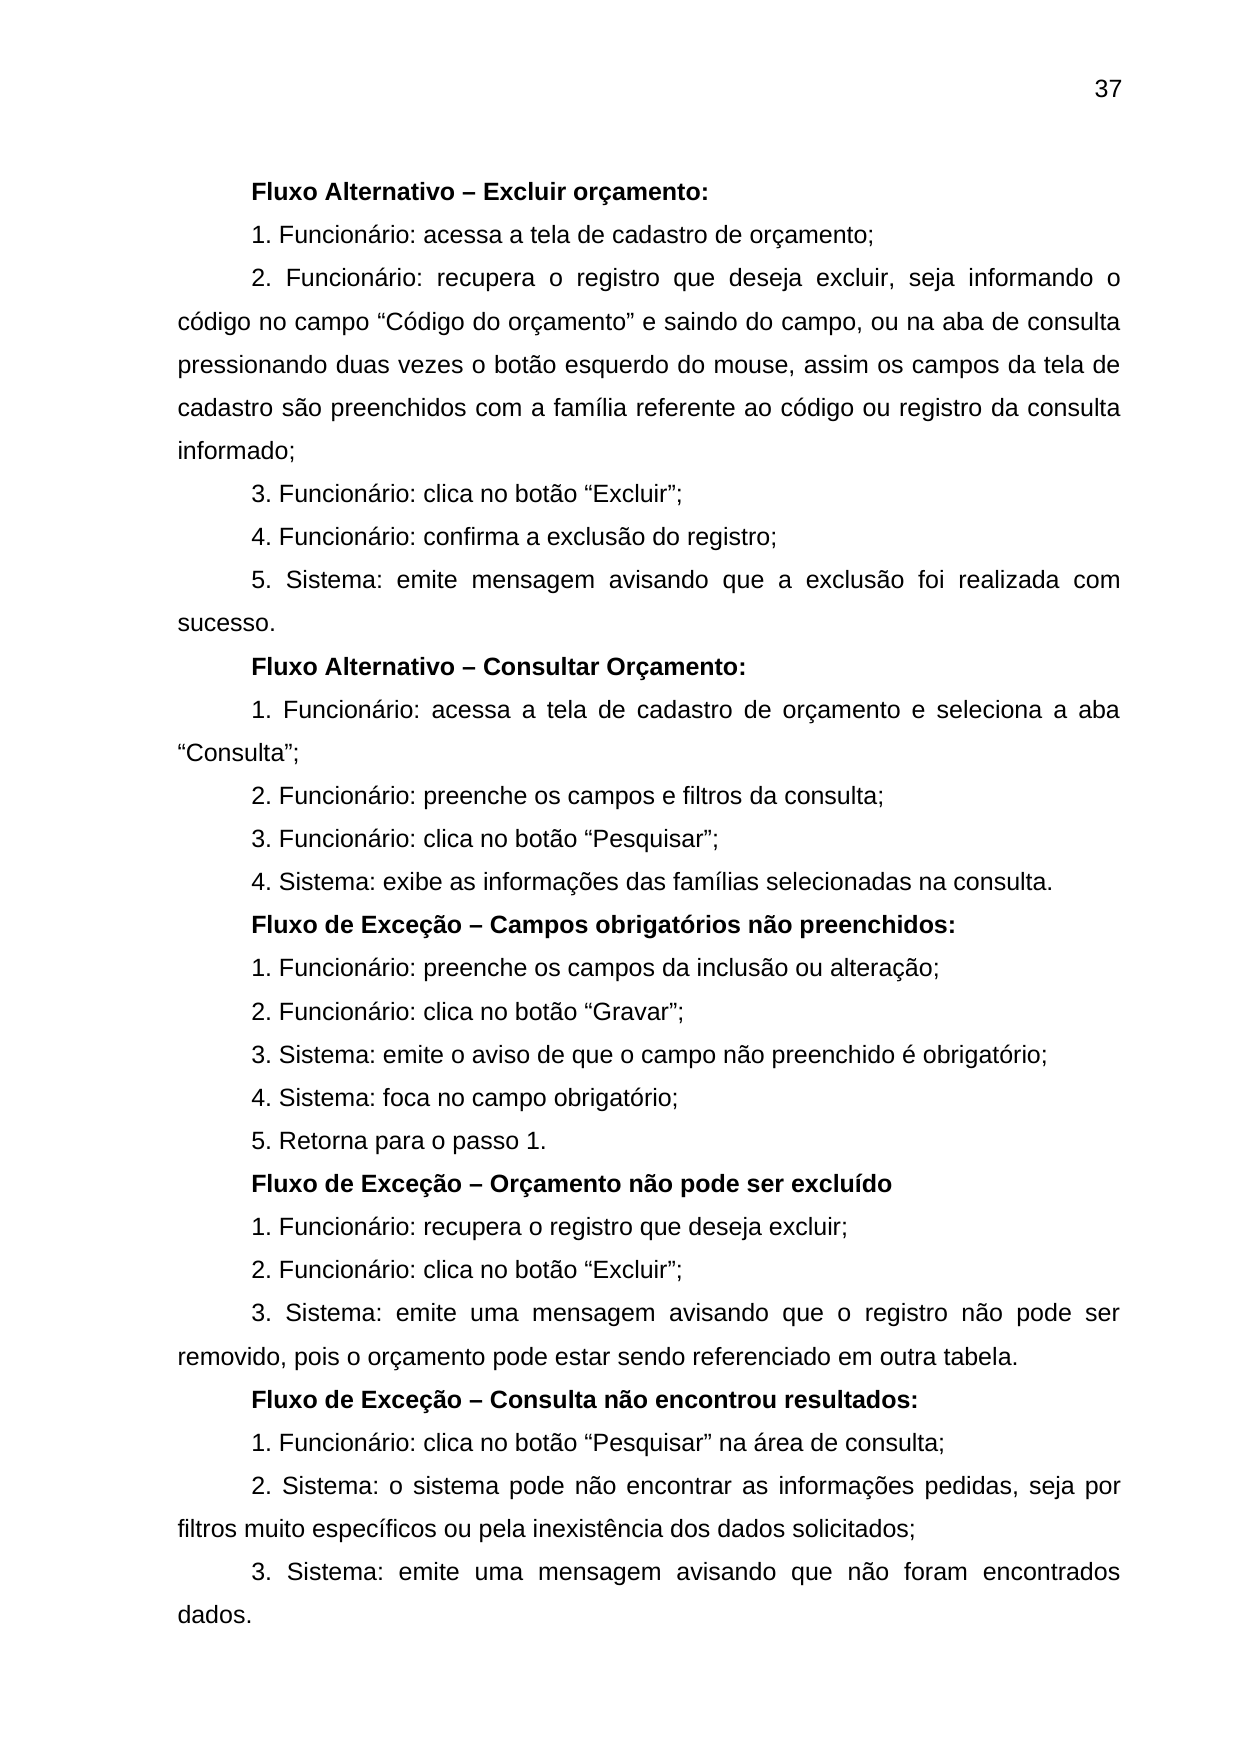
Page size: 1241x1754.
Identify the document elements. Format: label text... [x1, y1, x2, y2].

text 4. Sistema: exibe as informações das famílias selecionadas na consulta. [177, 867, 1122, 896]
text 5. Retorna para o passo 1. [177, 1126, 1122, 1155]
text 2. Funcionário: clica no botão “Excluir”; [177, 1255, 1122, 1284]
text 3. Funcionário: clica no botão “Excluir”; [177, 479, 1122, 508]
text 3. Funcionário: clica no botão “Pesquisar”; [177, 824, 1122, 853]
text Fluxo de Exceção – Campos obrigatórios não preenchidos: [177, 910, 1122, 939]
text 2. Funcionário: recupera o registro que deseja excluir, seja informando o código no campo “Código do orçamento” e saindo do campo, ou na aba de consulta pressionando duas vezes o botão esquerdo do mouse, assim os campos da tela de cadastro são preenchidos com a família referente ao código ou registro da consulta informado; [177, 263, 1122, 465]
text 1. Funcionário: recupera o registro que deseja excluir; [177, 1212, 1122, 1241]
text Fluxo Alternativo – Consultar Orçamento: [177, 652, 1122, 680]
text 1. Funcionário: preenche os campos da inclusão ou alteração; [177, 953, 1122, 982]
text 1. Funcionário: acessa a tela de cadastro de orçamento e seleciona a aba “Consulta”; [177, 695, 1122, 767]
text 1. Funcionário: acessa a tela de cadastro de orçamento; [177, 220, 1122, 249]
text 3. Sistema: emite uma mensagem avisando que o registro não pode ser removido, pois o orçamento pode estar sendo referenciado em outra tabela. [177, 1298, 1122, 1370]
text 4. Sistema: foca no campo obrigatório; [177, 1083, 1122, 1112]
text 3. Sistema: emite o aviso de que o campo não preenchido é obrigatório; [177, 1040, 1122, 1068]
text 2. Funcionário: clica no botão “Gravar”; [177, 997, 1122, 1025]
text 2. Funcionário: preenche os campos e filtros da consulta; [177, 781, 1122, 810]
text 4. Funcionário: confirma a exclusão do registro; [177, 522, 1122, 551]
text 1. Funcionário: clica no botão “Pesquisar” na área de consulta; [177, 1428, 1122, 1457]
text Fluxo de Exceção – Orçamento não pode ser excluído [177, 1169, 1122, 1198]
text 5. Sistema: emite mensagem avisando que a exclusão foi realizada com sucesso. [177, 565, 1122, 637]
text Fluxo Alternativo – Excluir orçamento: [177, 177, 1122, 206]
text 3. Sistema: emite uma mensagem avisando que não foram encontrados dados. [177, 1557, 1122, 1629]
text Fluxo de Exceção – Consulta não encontrou resultados: [177, 1385, 1122, 1413]
text 2. Sistema: o sistema pode não encontrar as informações pedidas, seja por filtros muito específicos ou pela inexistência dos dados solicitados; [177, 1471, 1122, 1543]
